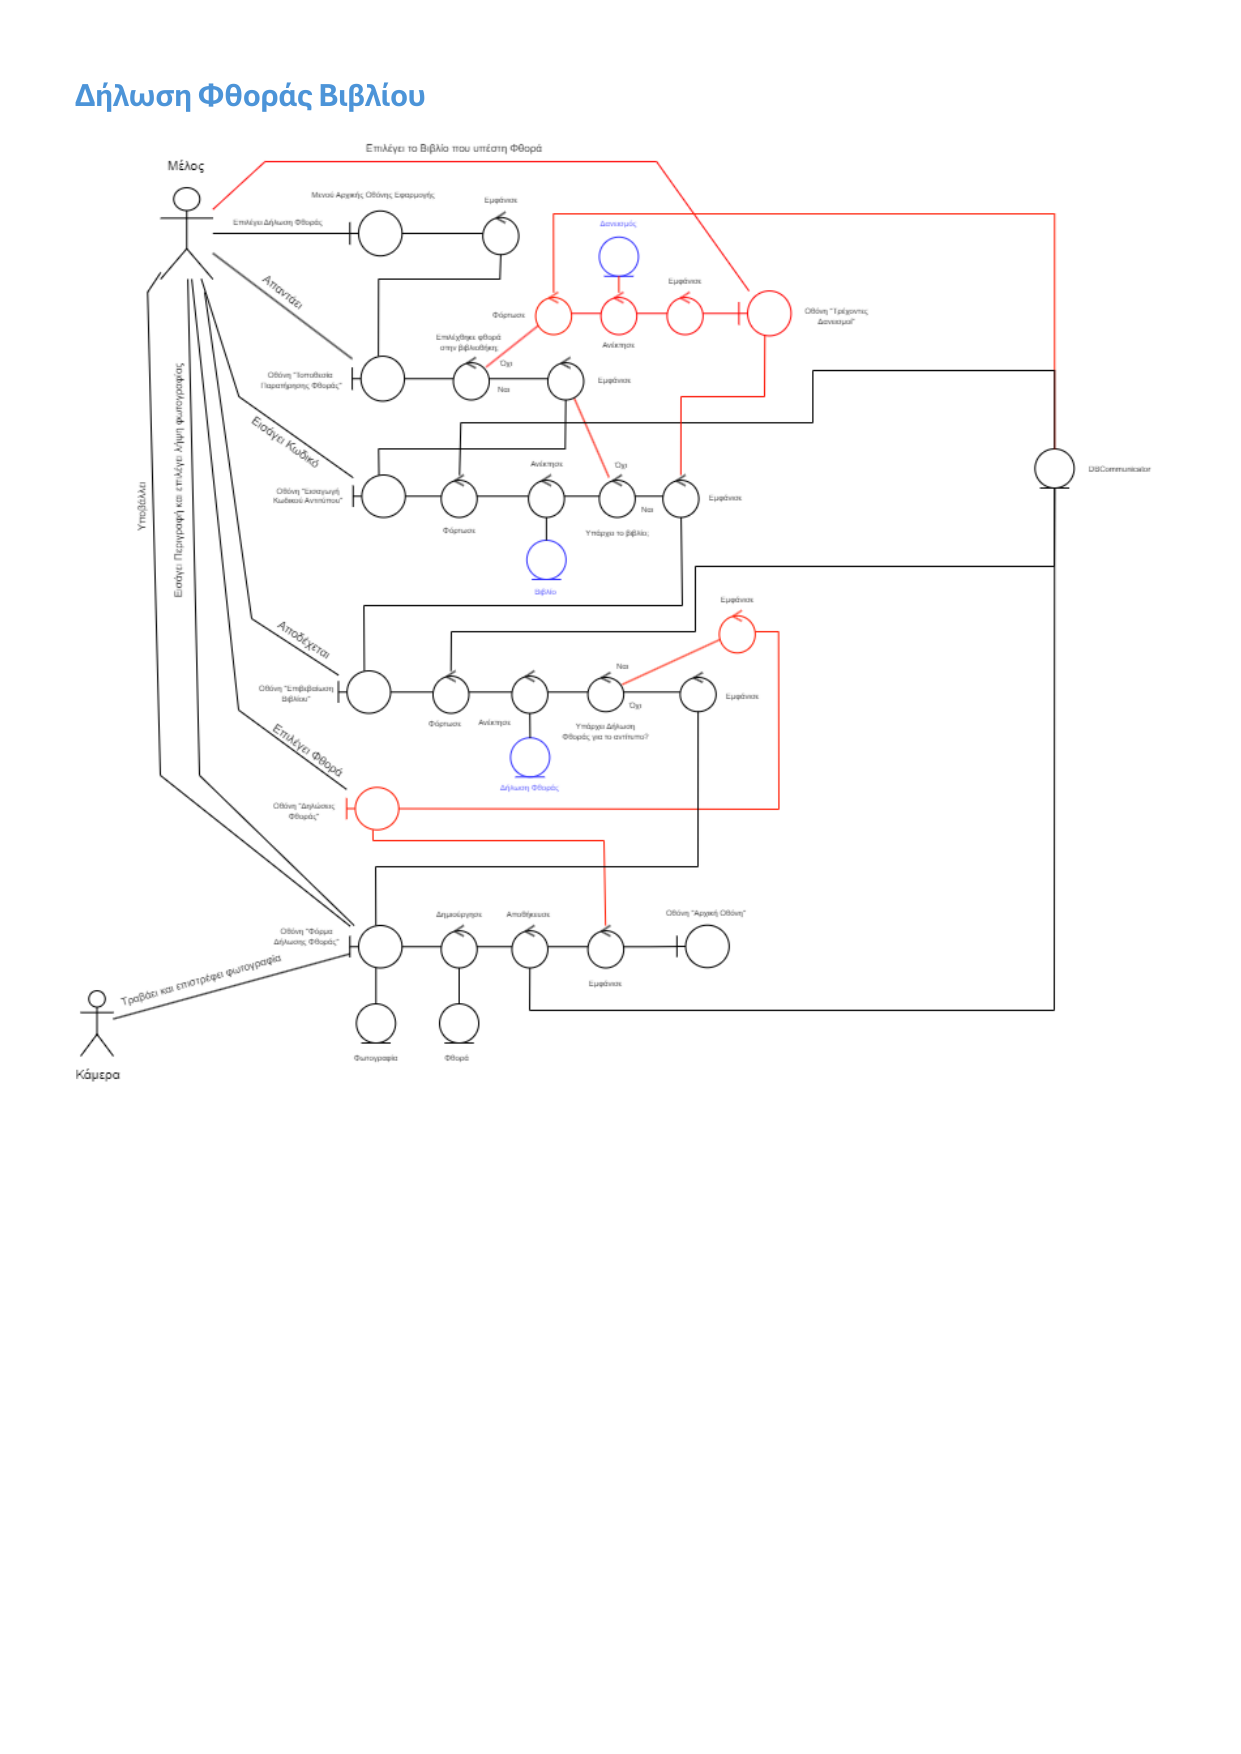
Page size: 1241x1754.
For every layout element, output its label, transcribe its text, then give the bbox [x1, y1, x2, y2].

subtitle Δήλωση Φθοράς Βιβλίου [75, 75, 1165, 116]
picture [75, 135, 1166, 1083]
